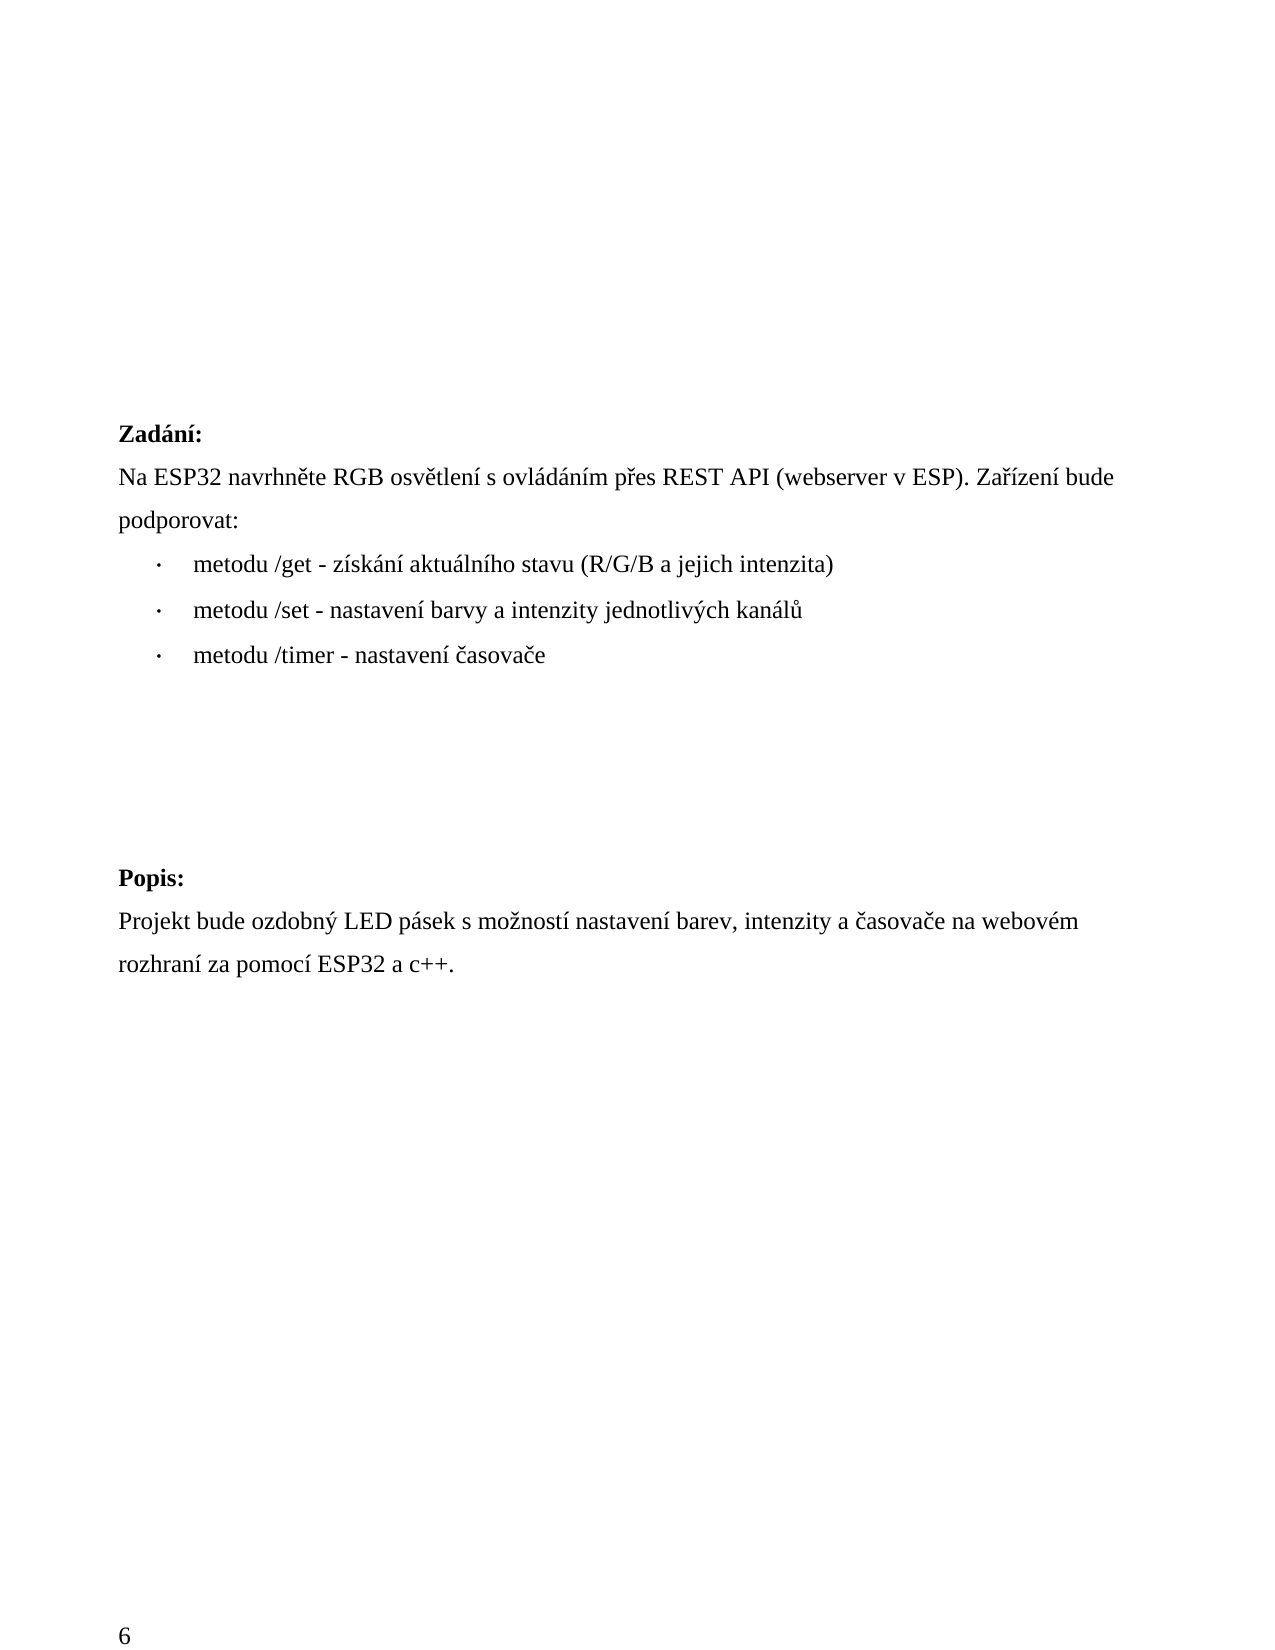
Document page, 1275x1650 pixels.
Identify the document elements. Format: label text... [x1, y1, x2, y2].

subtitle Popis: [118, 863, 1157, 891]
text · metodu /get - získání aktuálního stavu (R/G/B a jejich intenzita) [156, 548, 1157, 579]
text · metodu /timer - nastavení časovače [156, 639, 1157, 670]
subtitle Zadání: [118, 419, 1157, 447]
text Projekt bude ozdobný LED pásek s možností nastavení barev, intenzity a časovače na webovém rozhraní za pomocí ESP32 a c++. [118, 906, 1157, 978]
text · metodu /set - nastavení barvy a intenzity jednotlivých kanálů [156, 594, 1157, 624]
text Na ESP32 navrhněte RGB osvětlení s ovládáním přes REST API (webserver v ESP). Zařízení bude podporovat: [118, 462, 1157, 534]
